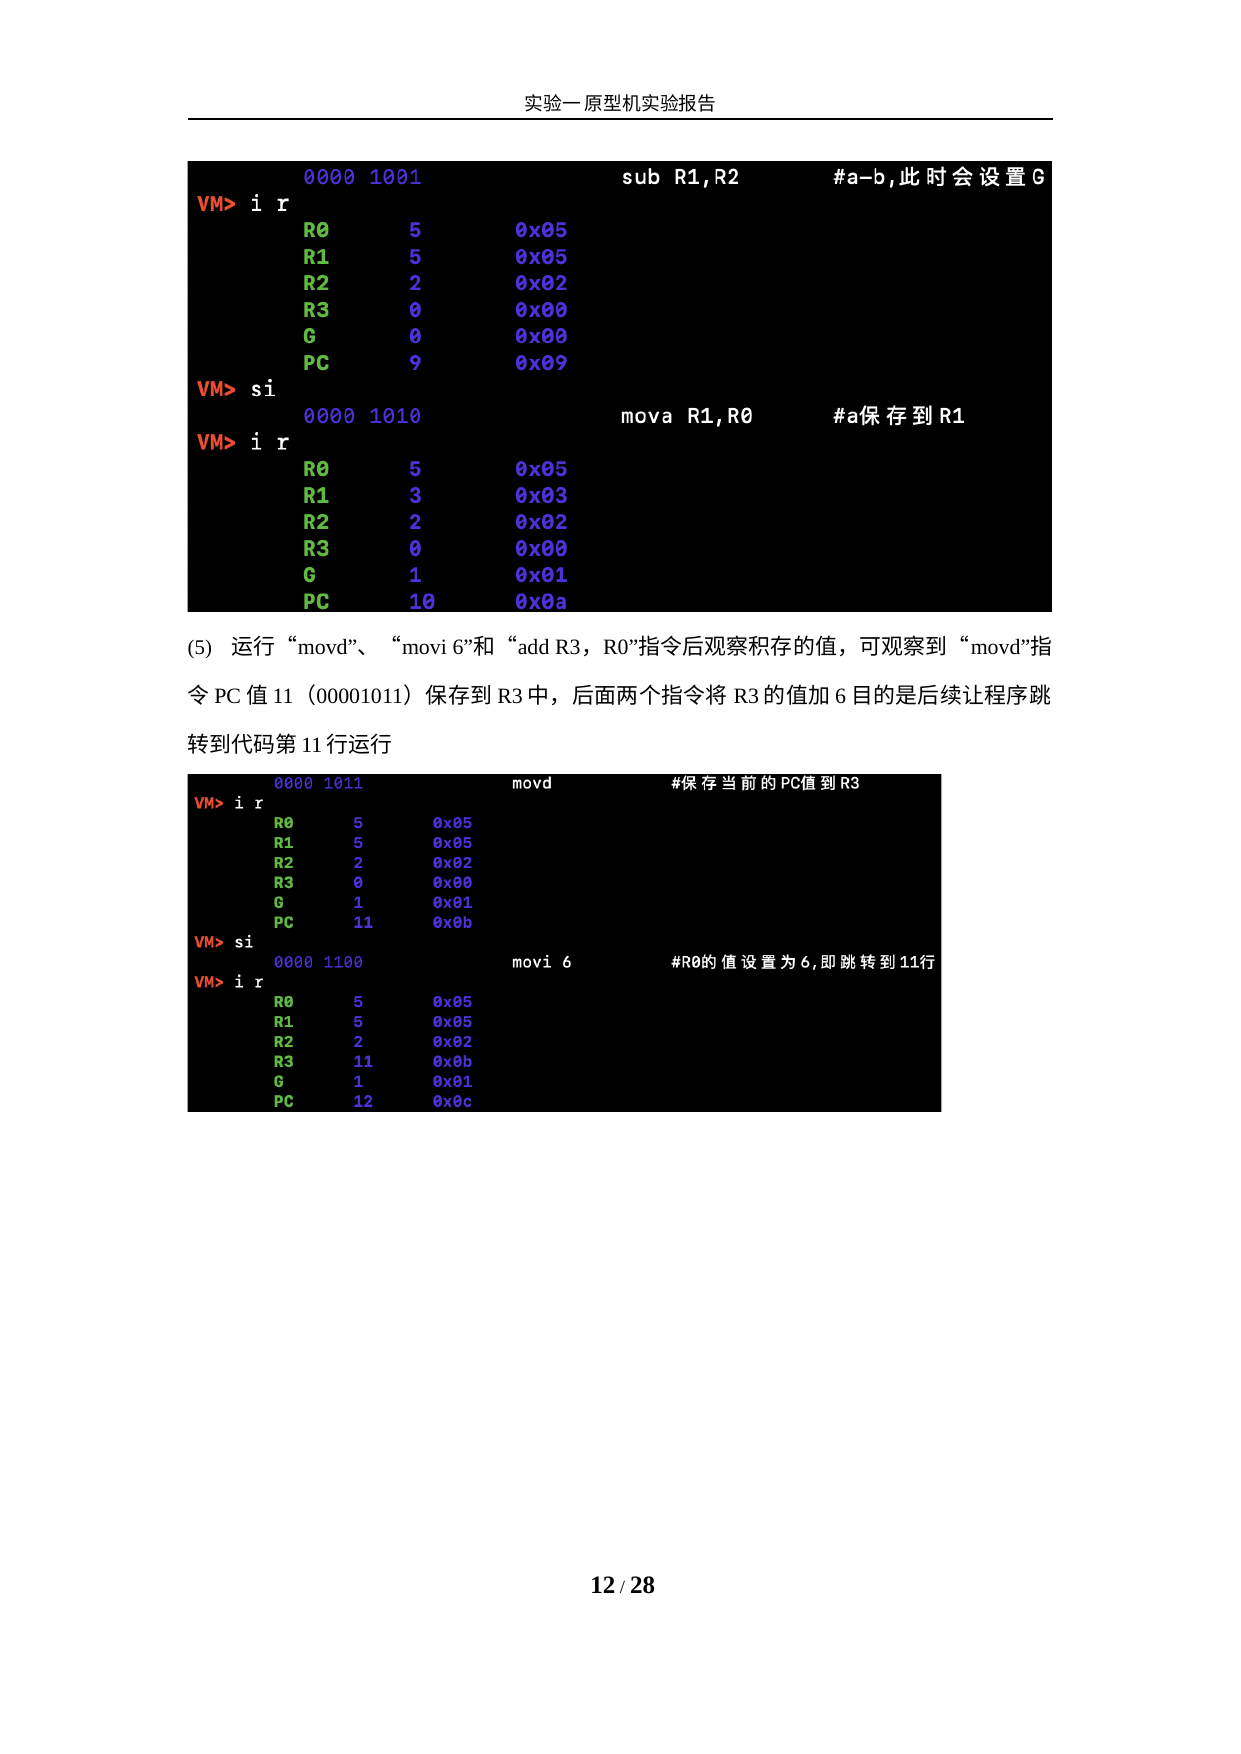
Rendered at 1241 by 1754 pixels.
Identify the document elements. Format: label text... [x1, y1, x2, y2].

picture [187, 774, 942, 1112]
picture [187, 161, 1052, 612]
list 运行“movd”、“movi 6”和“add R3，R0”指令后观察积存的值，可观察到“movd”指令PC值11（00001011）保存到R3中，后面两个指令将R3的值加6目的是后续让程序跳转到代码第11行运行 [187, 629, 1053, 759]
